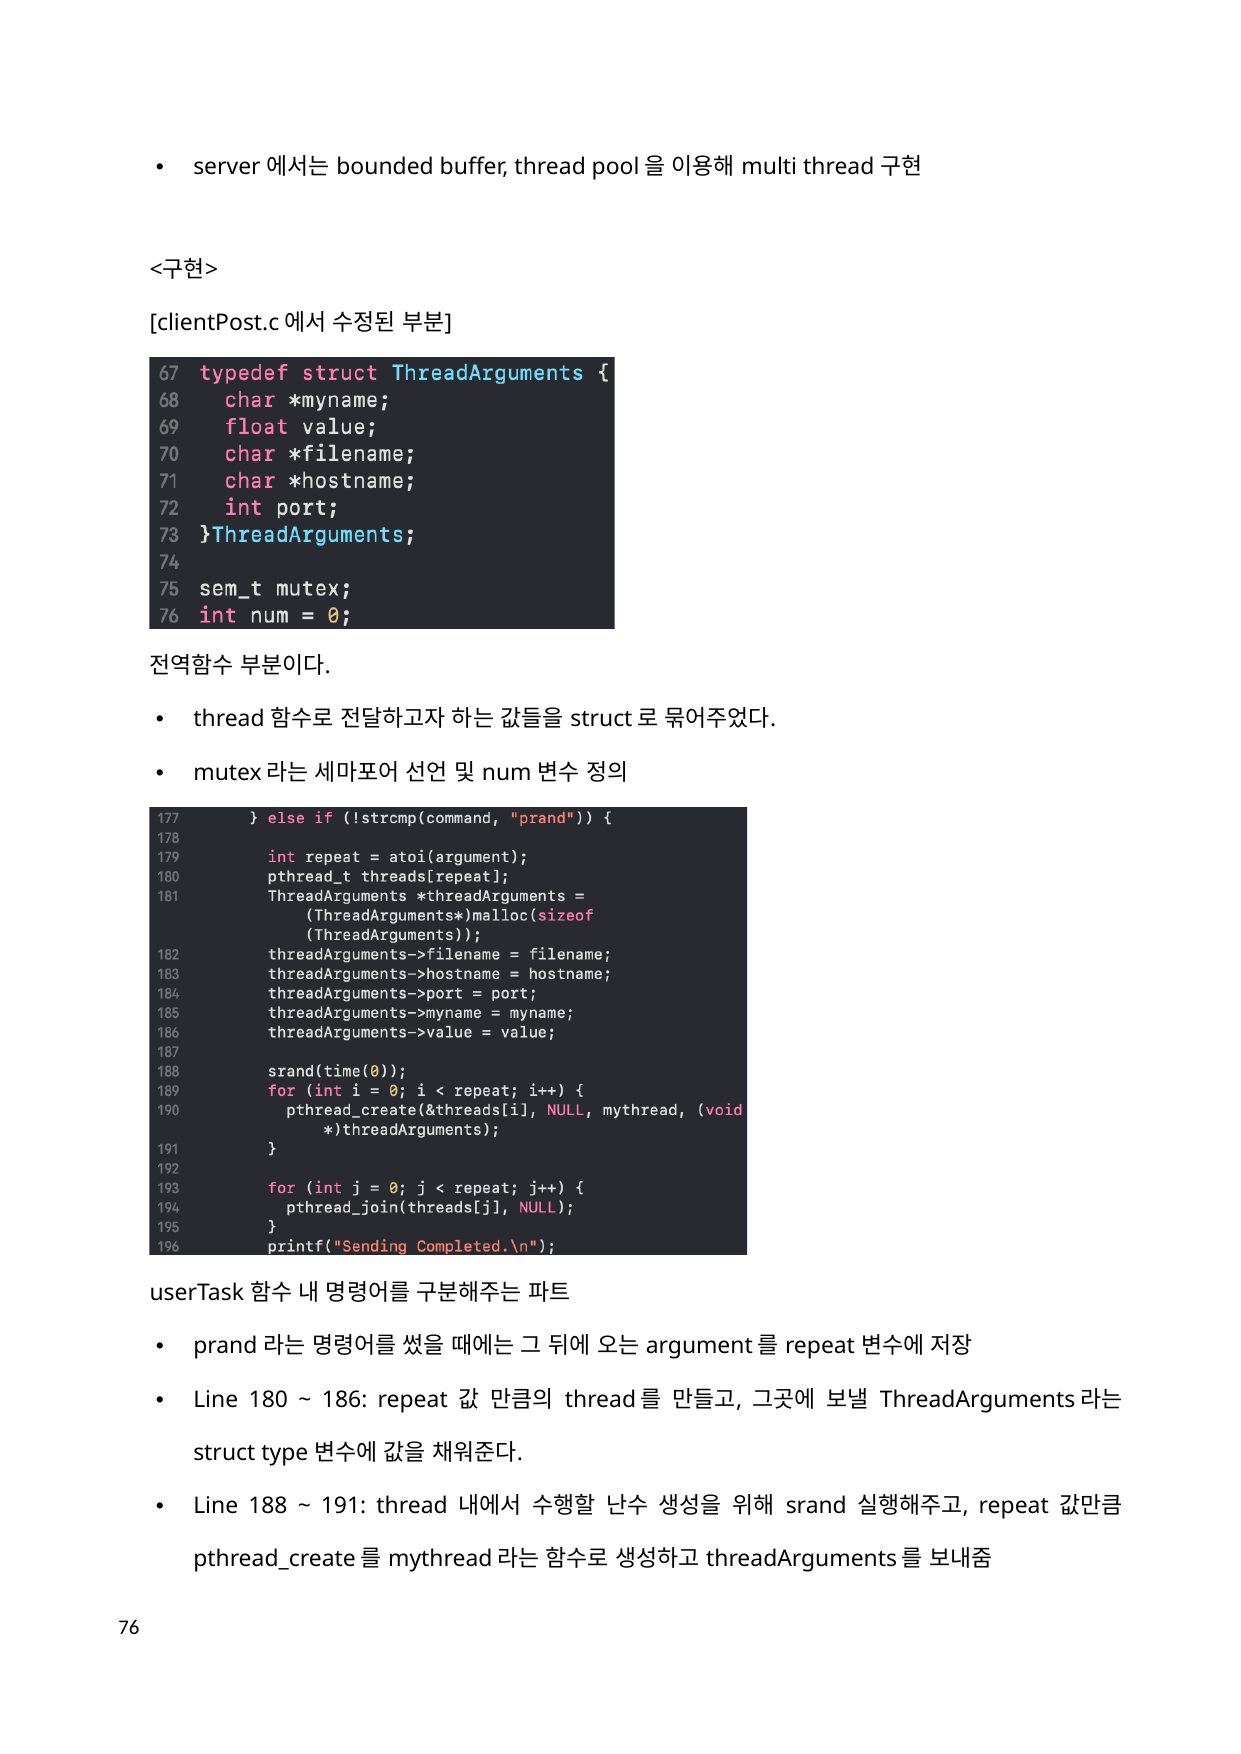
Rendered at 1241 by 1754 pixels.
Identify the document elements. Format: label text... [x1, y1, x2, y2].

picture [149, 807, 748, 1255]
list Line 180 ~ 186: repeat 값 만큼의 thread를 만들고, 그곳에 보낼 ThreadArguments라는 struct type 변수에 값을 채워준다. [156, 1380, 1122, 1467]
text <구현> [149, 251, 1122, 284]
list Line 188 ~ 191: thread 내에서 수행할 난수 생성을 위해 srand 실행해주고, repeat 값만큼 pthread_create를 mythread라는 함수로 생성하고 threadArguments를 보내줌 [156, 1487, 1122, 1573]
list mutex라는 세마포어 선언 및 num 변수 정의 [156, 754, 1122, 787]
list server 에서는 bounded buffer, thread pool을 이용해 multi thread 구현 [156, 148, 1122, 181]
picture [149, 357, 615, 629]
text userTask 함수 내 명령어를 구분해주는 파트 [149, 1274, 1122, 1307]
text 전역함수 부분이다. [149, 647, 1122, 680]
list thread 함수로 전달하고자 하는 값들을 struct로 묶어주었다. [156, 700, 1122, 734]
list prand 라는 명령어를 썼을 때에는 그 뒤에 오는 argument를 repeat 변수에 저장 [156, 1327, 1122, 1360]
text [clientPost.c에서 수정된 부분] [149, 304, 1122, 338]
